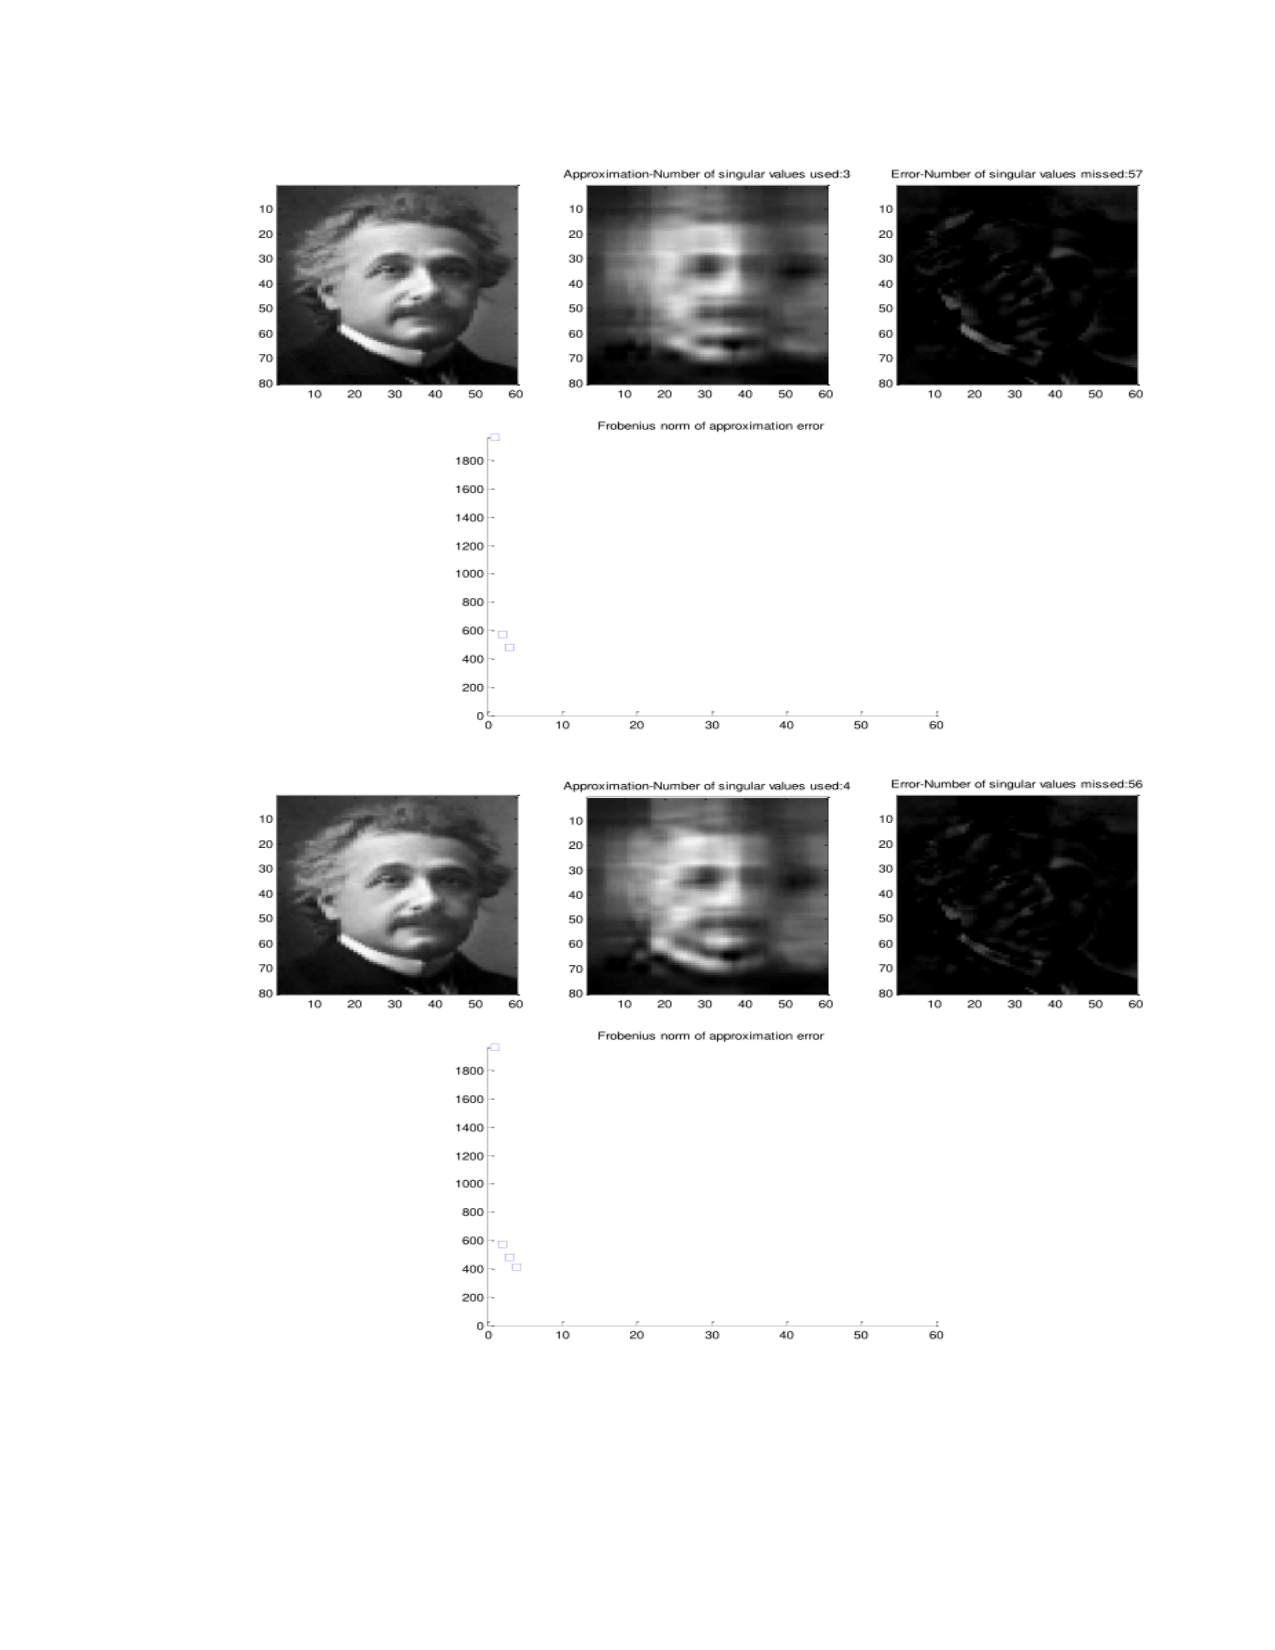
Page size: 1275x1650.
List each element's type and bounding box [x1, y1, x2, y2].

picture [206, 150, 1198, 735]
picture [206, 759, 1198, 1345]
